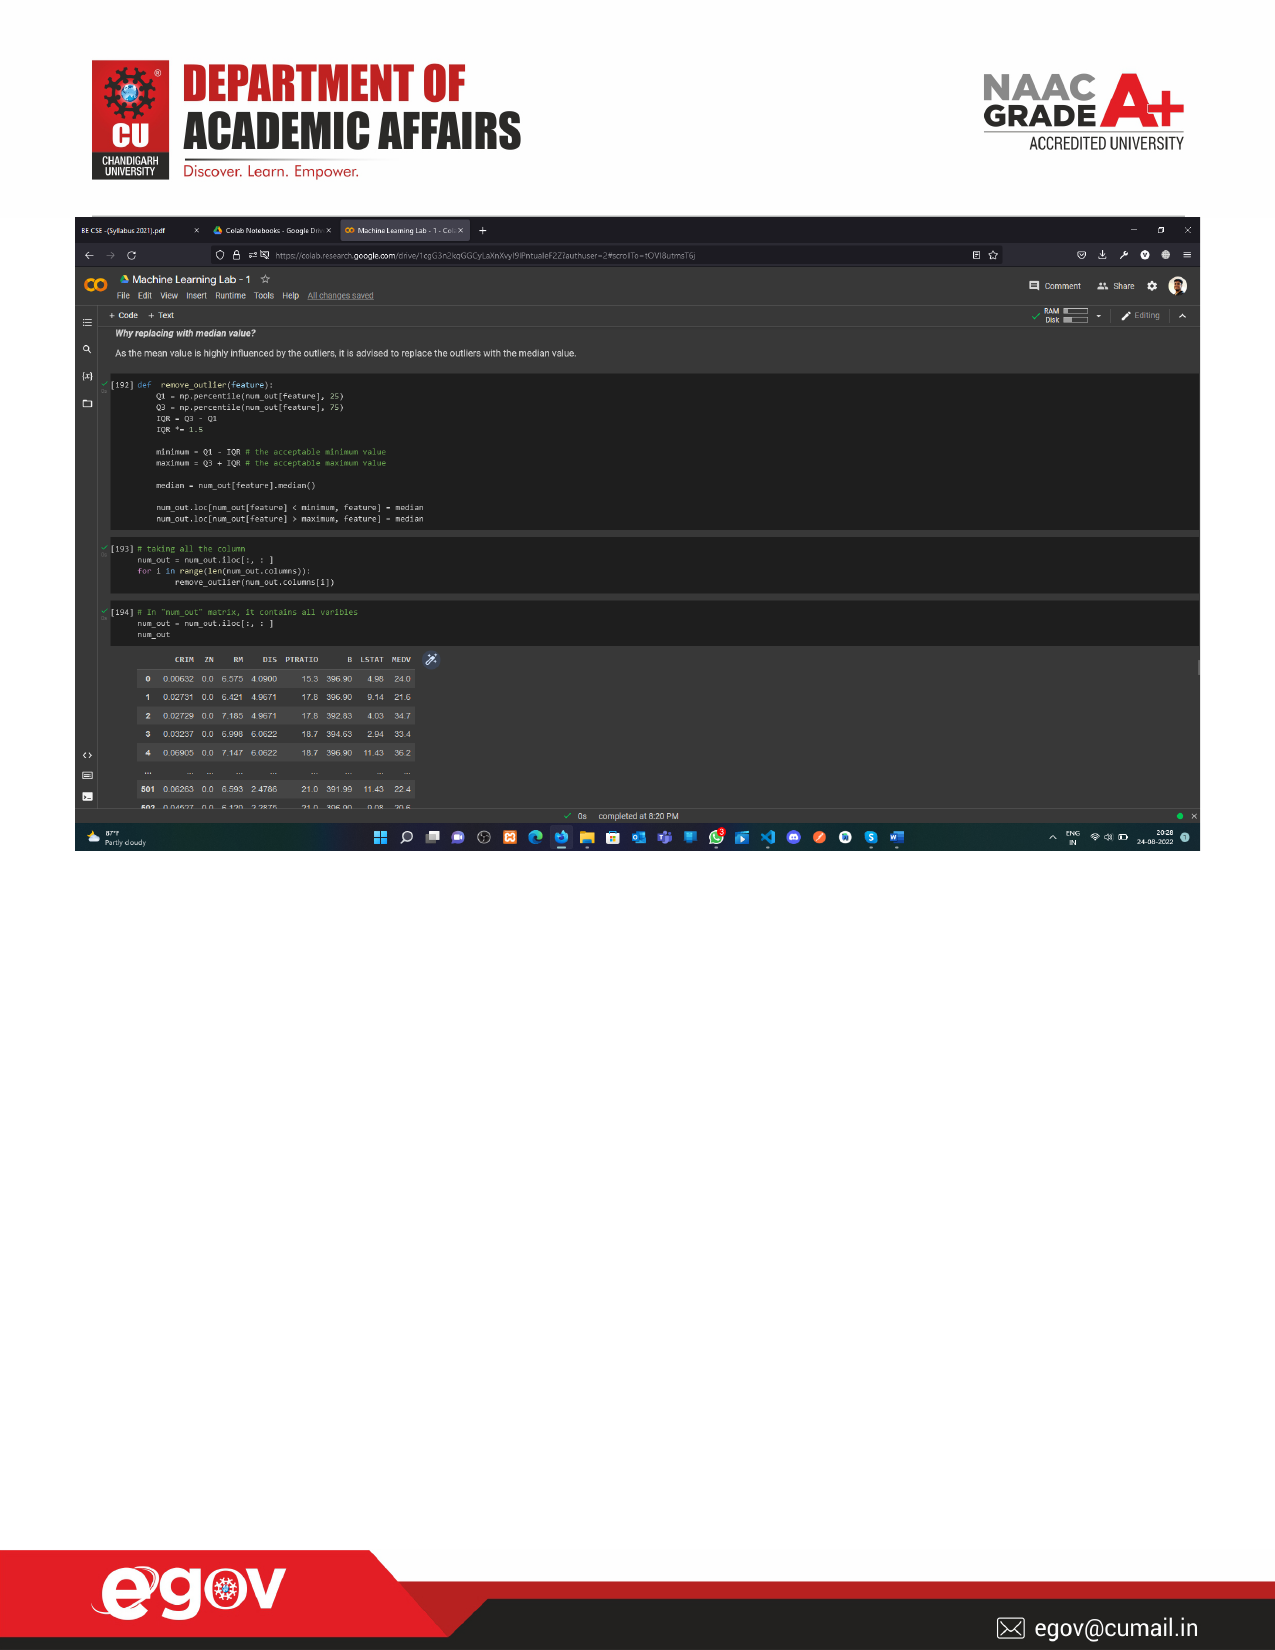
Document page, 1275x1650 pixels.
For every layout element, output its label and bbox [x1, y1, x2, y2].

picture [0, 0, 1275, 851]
picture [0, 1549, 1275, 1650]
